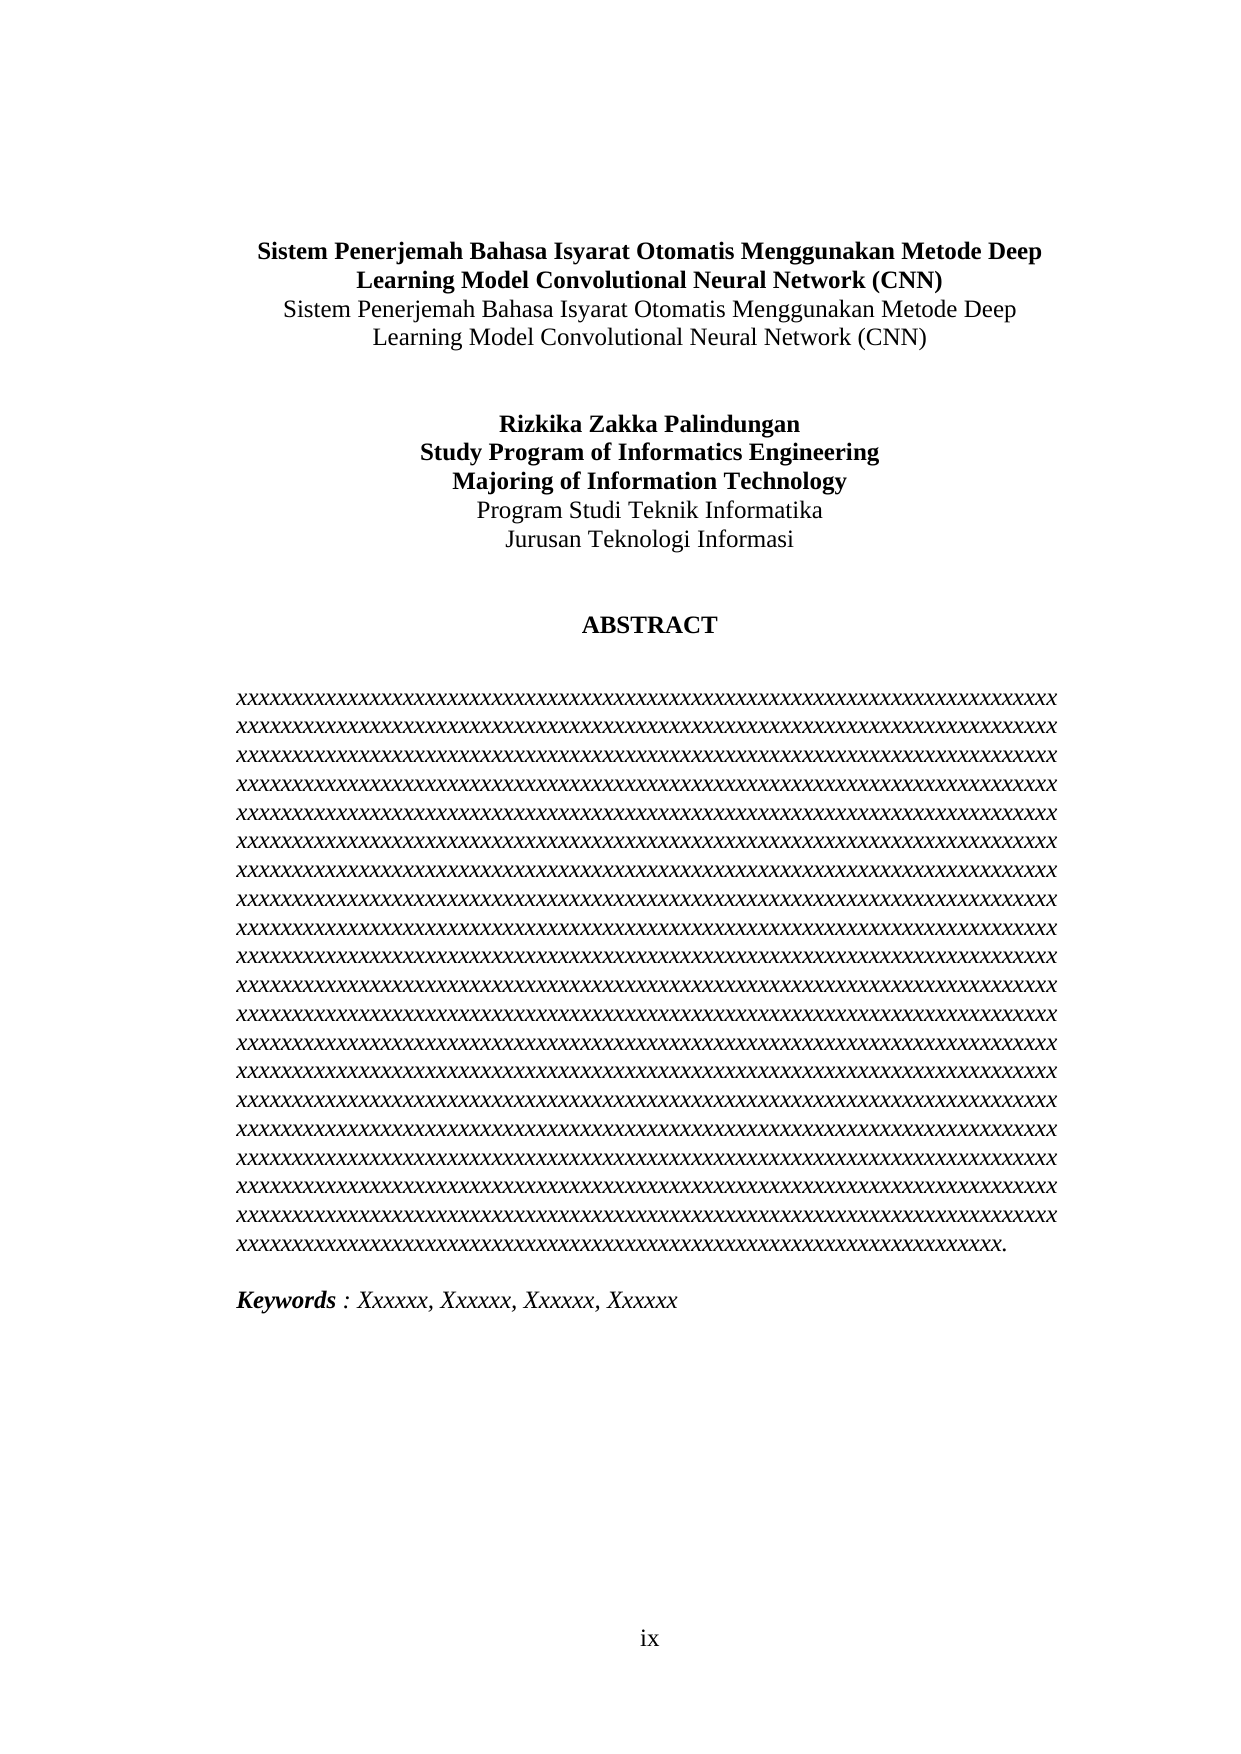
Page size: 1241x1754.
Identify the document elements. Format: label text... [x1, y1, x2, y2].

text xxxxxxxxxxxxxxxxxxxxxxxxxxxxxxxxxxxxxxxxxxxxxxxxxxxxxxxxxxxxxxxxxxxxxxxxxxxxxxxxxxxxxxxxxxxxxxxxxxxxxxxxxxxxxxxxxxxxxxxxxxxxxxxxxxxxxxxxxxxxxxxxxxxxxxxxxxxxxxxxxxxxxxxxxxxxxxxxxxxxxxxxxxxxxxxxxxxxxxxxxxxxxxxxxxxxxxxxxxxxxxxxxxxxxxxxxxxxxxxxxxxxxxxxxxxxxxxxxxxxxxxxxxxxxxxxxxxxxxxxxxxxxxxxxxxxxxxxxxxxxxxxxxxxxxxxxxxxxxxxxxxxxxxxxxxxxxxxxxxxxxxxxxxxxxxxxxxxxxxxxxxxxxxxxxxxxxxxxxxxxxxxxxxxxxxxxxxxxxxxxxxxxxxxxxxxxxxxxxxxxxxxxxxxxxxxxxxxxxxxxxxxxxxxxxxxxxxxxxxxxxxxxxxxxxxxxxxxxxxxxxxxxxxxxxxxxxxxxxxxxxxxxxxxxxxxxxxxxxxxxxxxxxxxxxxxxxxxxxxxxxxxxxxxxxxxxxxxxxxxxxxxxxxxxxxxxxxxxxxxxxxxxxxxxxxxxxxxxxxxxxxxxxxxxxxxxxxxxxxxxxxxxxxxxxxxxxxxxxxxxxxxxxxxxxxxxxxxxxxxxxxxxxxxxxxxxxxxxxxxxxxxxxxxxxxxxxxxxxxxxxxxxxxxxxxxxxxxxxxxxxxxxxxxxxxxxxxxxxxxxxxxxxxxxxxxxxxxxxxxxxxxxxxxxxxxxxxxxxxxxxxxxxxxxxxxxxxxxxxxxxxxxxxxxxxxxxxxxxxxxxxxxxxxxxxxxxxxxxxxxxxxxxxxxxxxxxxxxxxxxxxxxxxxxxxxxxxxxxxxxxxxxxxxxxxxxxxxxxxxxxxxxxxxxxxxxxxxxxxxxxxxxxxxxxxxxxxxxxxxxxxxxxxxxxxxxxxxxxxxxxxxxxxxxxxxxxxxxxxxxxxxxxxxxxxxxxxxxxxxxxxxxxxxxxxxxxxxxxxxxxxxxxxxxxxxxxxxxxxxxxxxxxxxxxxxxxxxxxxxxxxxxxxxxxxxxxxxxxxxxxxxxxxxxxxxxxxxxxxxxxxxxxxxxxxxxxxxxxxxxxxxxxxxxxxxxxxxxxxxxxxxxxxxxxxxxxxxxxxxxxxxxxxxxxxxxxxxxxxxxxxxxxxxxxxxxxxxxxxxxxxxxxxxxxxxxxxxxxxxxxxxxxxxxxxxxxxxxxxxxxxxxxxxxxxxxxxxxxxxxxxxxxxxxxxxxxxxxxxxxxxxxxxxxxxxxxxxxxxxxxxxxxxxxxxxxxxxxxxxxxxxxxxxxxxxxxxxxxxxxxxxxxxxxxxxxxxxxxxxxxxxxxxxxxxxxxxxxxxxxxxxxxxxxxxxxxxxxxxxxxxxxxxxxxxxxxxxxxxxxxxxxxxxxxxxxxxxxxxxxxxxxxxxxxxxxxxxxxxxxxxxxxxxxxxxxxx. [236, 682, 1063, 1257]
text Keywords : Xxxxxx, Xxxxxx, Xxxxxx, Xxxxxx [236, 1286, 1063, 1314]
text Jurusan Teknologi Informasi [236, 524, 1063, 552]
subtitle ABSTRACT [236, 610, 1063, 639]
text Sistem Penerjemah Bahasa Isyarat Otomatis Menggunakan Metode Deep Learning Model Convolutional Neural Network (CNN) [236, 236, 1063, 294]
text Study Program of Informatics Engineering [236, 437, 1063, 466]
text Rizkika Zakka Palindungan [236, 409, 1063, 437]
text Program Studi Teknik Informatika [236, 495, 1063, 524]
text Sistem Penerjemah Bahasa Isyarat Otomatis Menggunakan Metode Deep Learning Model Convolutional Neural Network (CNN) [236, 294, 1063, 351]
text Majoring of Information Technology [236, 466, 1063, 495]
